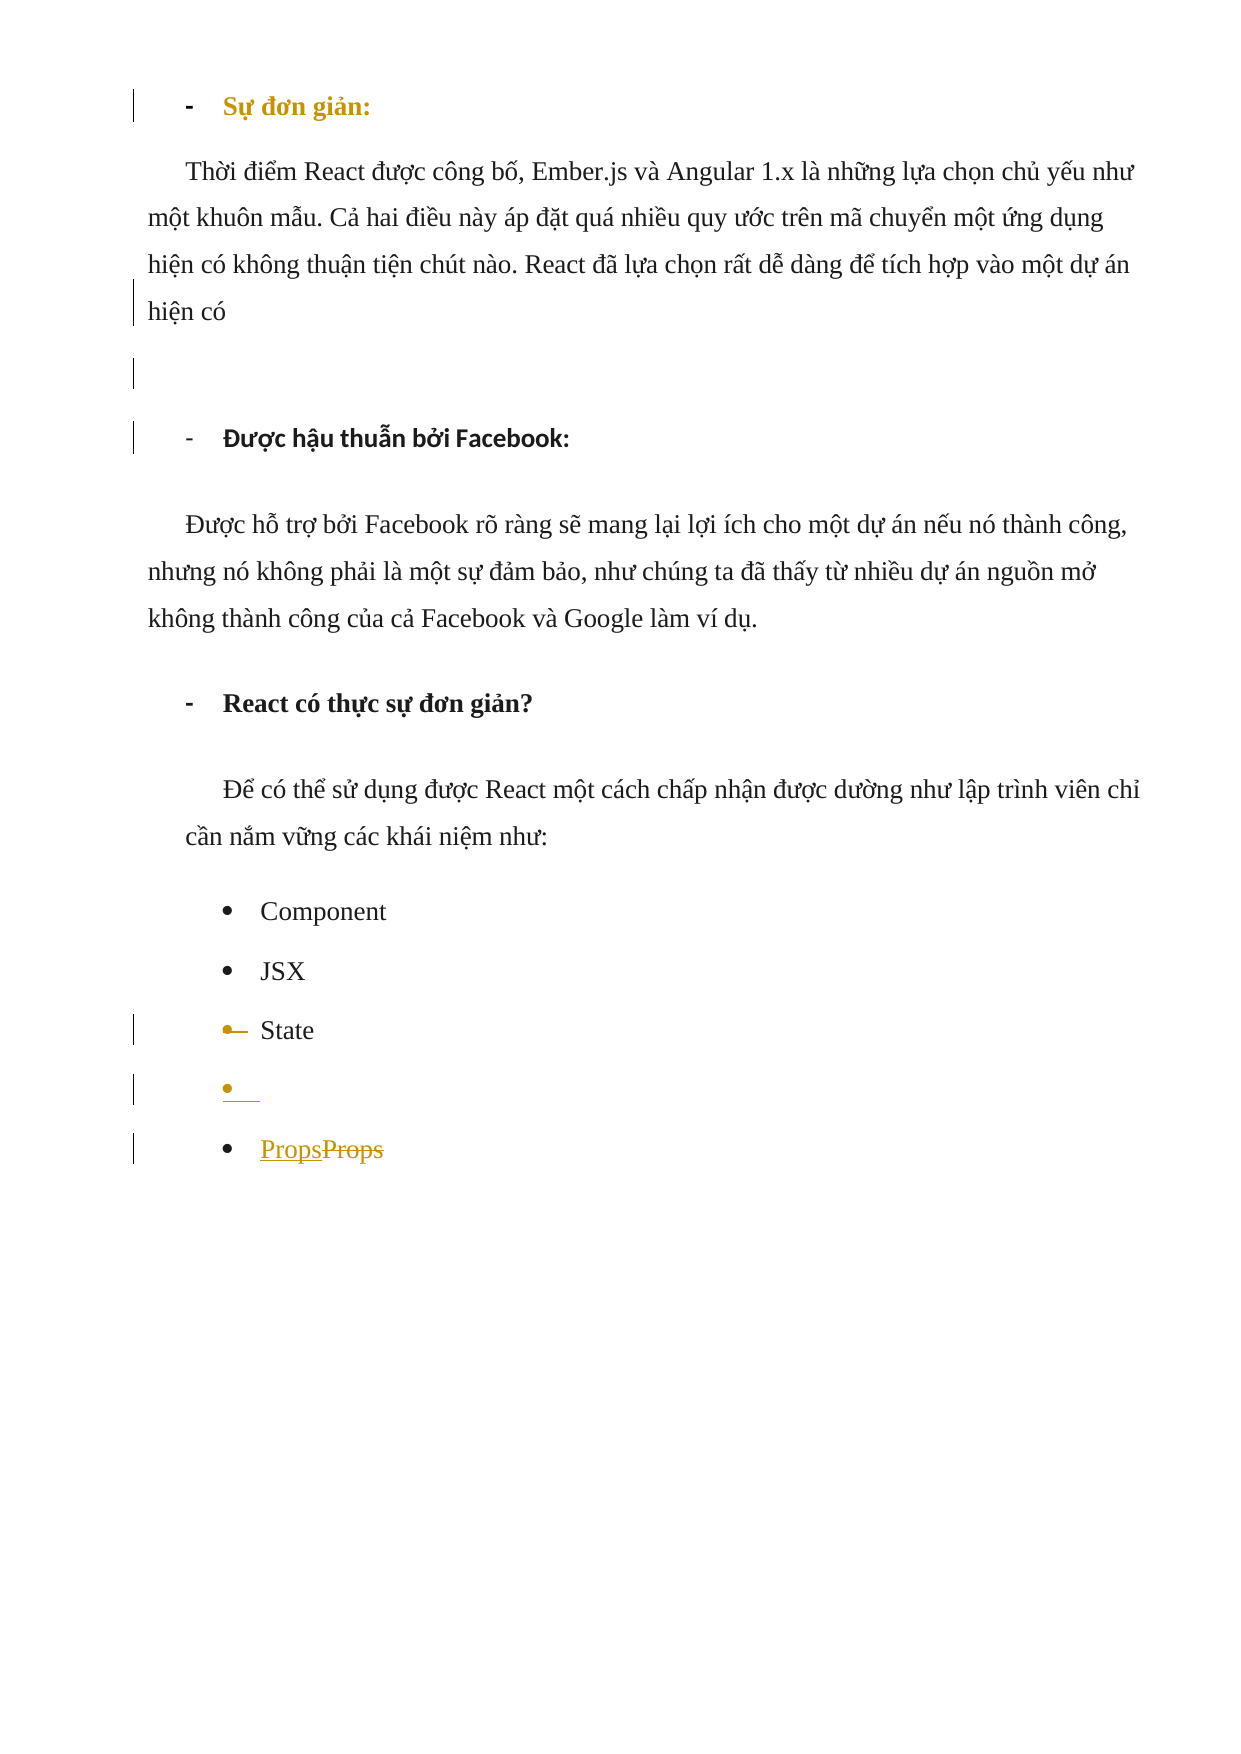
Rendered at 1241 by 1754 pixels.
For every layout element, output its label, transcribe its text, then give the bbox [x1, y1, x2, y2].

list Component [223, 895, 1152, 927]
text Để có thể sử dụng được React một cách chấp nhận được dường như lập trình viên chỉ cần nắm vững các khái niệm như: [185, 773, 1152, 851]
list Được hậu thuẫn bởi Facebook: [185, 421, 1152, 454]
list State [223, 1014, 1152, 1045]
list Sự đơn giản: [185, 89, 1152, 122]
list React có thực sự đơn giản? [185, 686, 1152, 719]
text Được hỗ trợ bởi Facebook rõ ràng sẽ mang lại lợi ích cho một dự án nếu nó thành công, nhưng nó không phải là một sự đảm bảo, như chúng ta đã thấy từ nhiều dự án nguồn mở không thành công của cả Facebook và Google làm ví dụ. [148, 508, 1152, 633]
list JSX [223, 955, 1152, 986]
text Thời điểm React được công bố, Ember.js và Angular 1.x là những lựa chọn chủ yếu như một khuôn mẫu. Cả hai điều này áp đặt quá nhiều quy ước trên mã chuyển một ứng dụng hiện có không thuận tiện chút nào. React đã lựa chọn rất dễ dàng để tích hợp vào một dự án hiện có [148, 155, 1152, 326]
